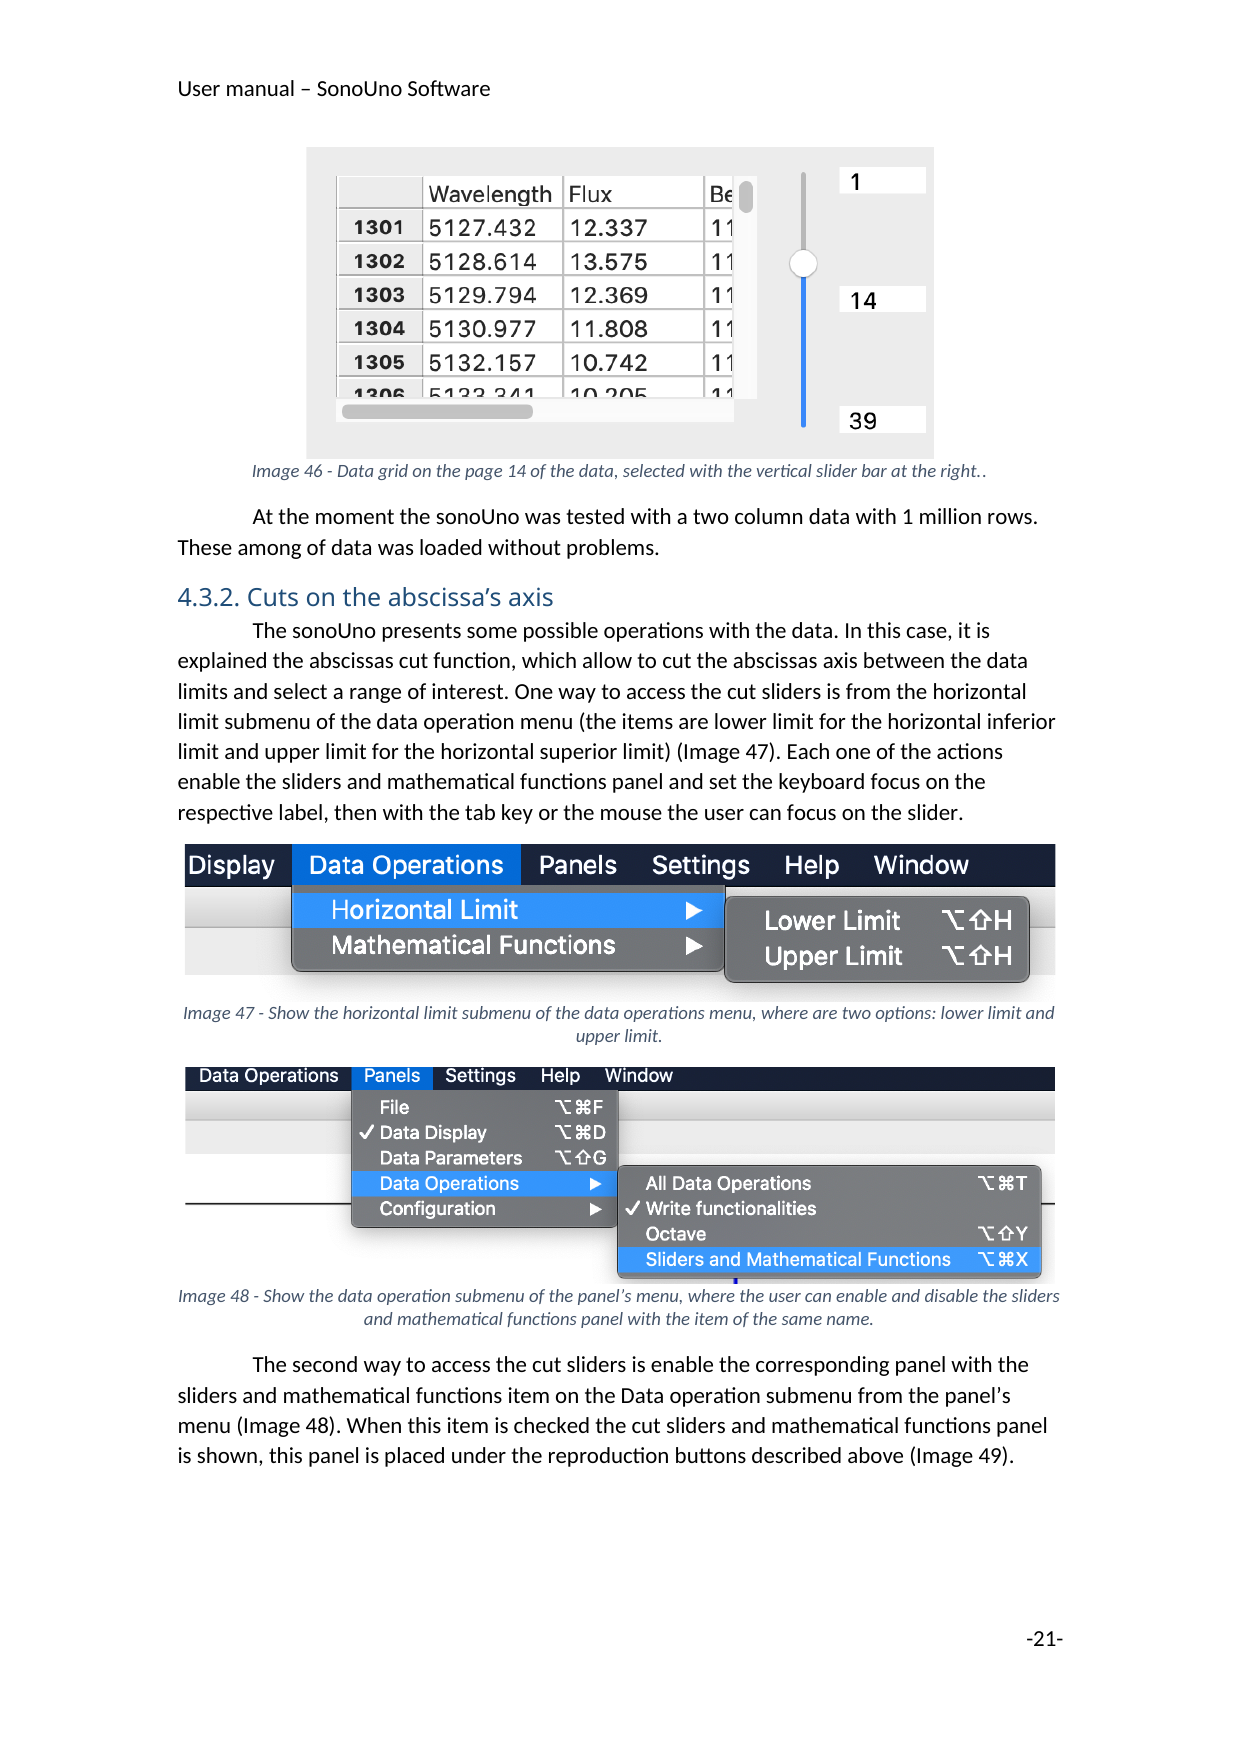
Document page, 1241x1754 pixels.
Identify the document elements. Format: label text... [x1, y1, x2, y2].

picture [306, 147, 934, 459]
text Image 48 - Show the data operation submenu of the panel’s menu, where the user can enable and disable the sliders and mathematical functions panel with the item of the same name. [177, 1284, 1063, 1330]
text Image 47 - Show the horizontal limit submenu of the data operations menu, where are two options: lower limit and upper limit. [177, 1001, 1063, 1047]
picture [184, 844, 1056, 1002]
picture [185, 1067, 1055, 1284]
text At the moment the sonoUno was tested with a two column data with 1 million rows. These among of data was loaded without problems. [177, 502, 1063, 561]
text Image 46 - Data grid on the page 14 of the data, selected with the vertical slider bar at the right.. [177, 459, 1063, 482]
subtitle 4.3.2. Cuts on the abscissa’s axis [177, 579, 1063, 614]
text The second way to access the cut sliders is enable the corresponding panel with the sliders and mathematical functions item on the Data operation submenu from the panel’s menu (Image 48). When this item is checked the cut sliders and mathematical functions panel is shown, this panel is placed under the reproduction buttons described above (Image 49). [177, 1351, 1063, 1469]
text The sonoUno presents some possible operations with the data. In this case, it is explained the abscissas cut function, which allow to cut the abscissas axis between the data limits and select a range of interest. One way to access the cut sliders is from the horizontal limit submenu of the data operation menu (the items are lower limit for the horizontal inferior limit and upper limit for the horizontal superior limit) (Image 47). Each one of the actions enable the sliders and mathematical functions panel and set the keyboard focus on the respective label, then with the tab key or the mouse the user can focus on the slider. [177, 616, 1063, 826]
